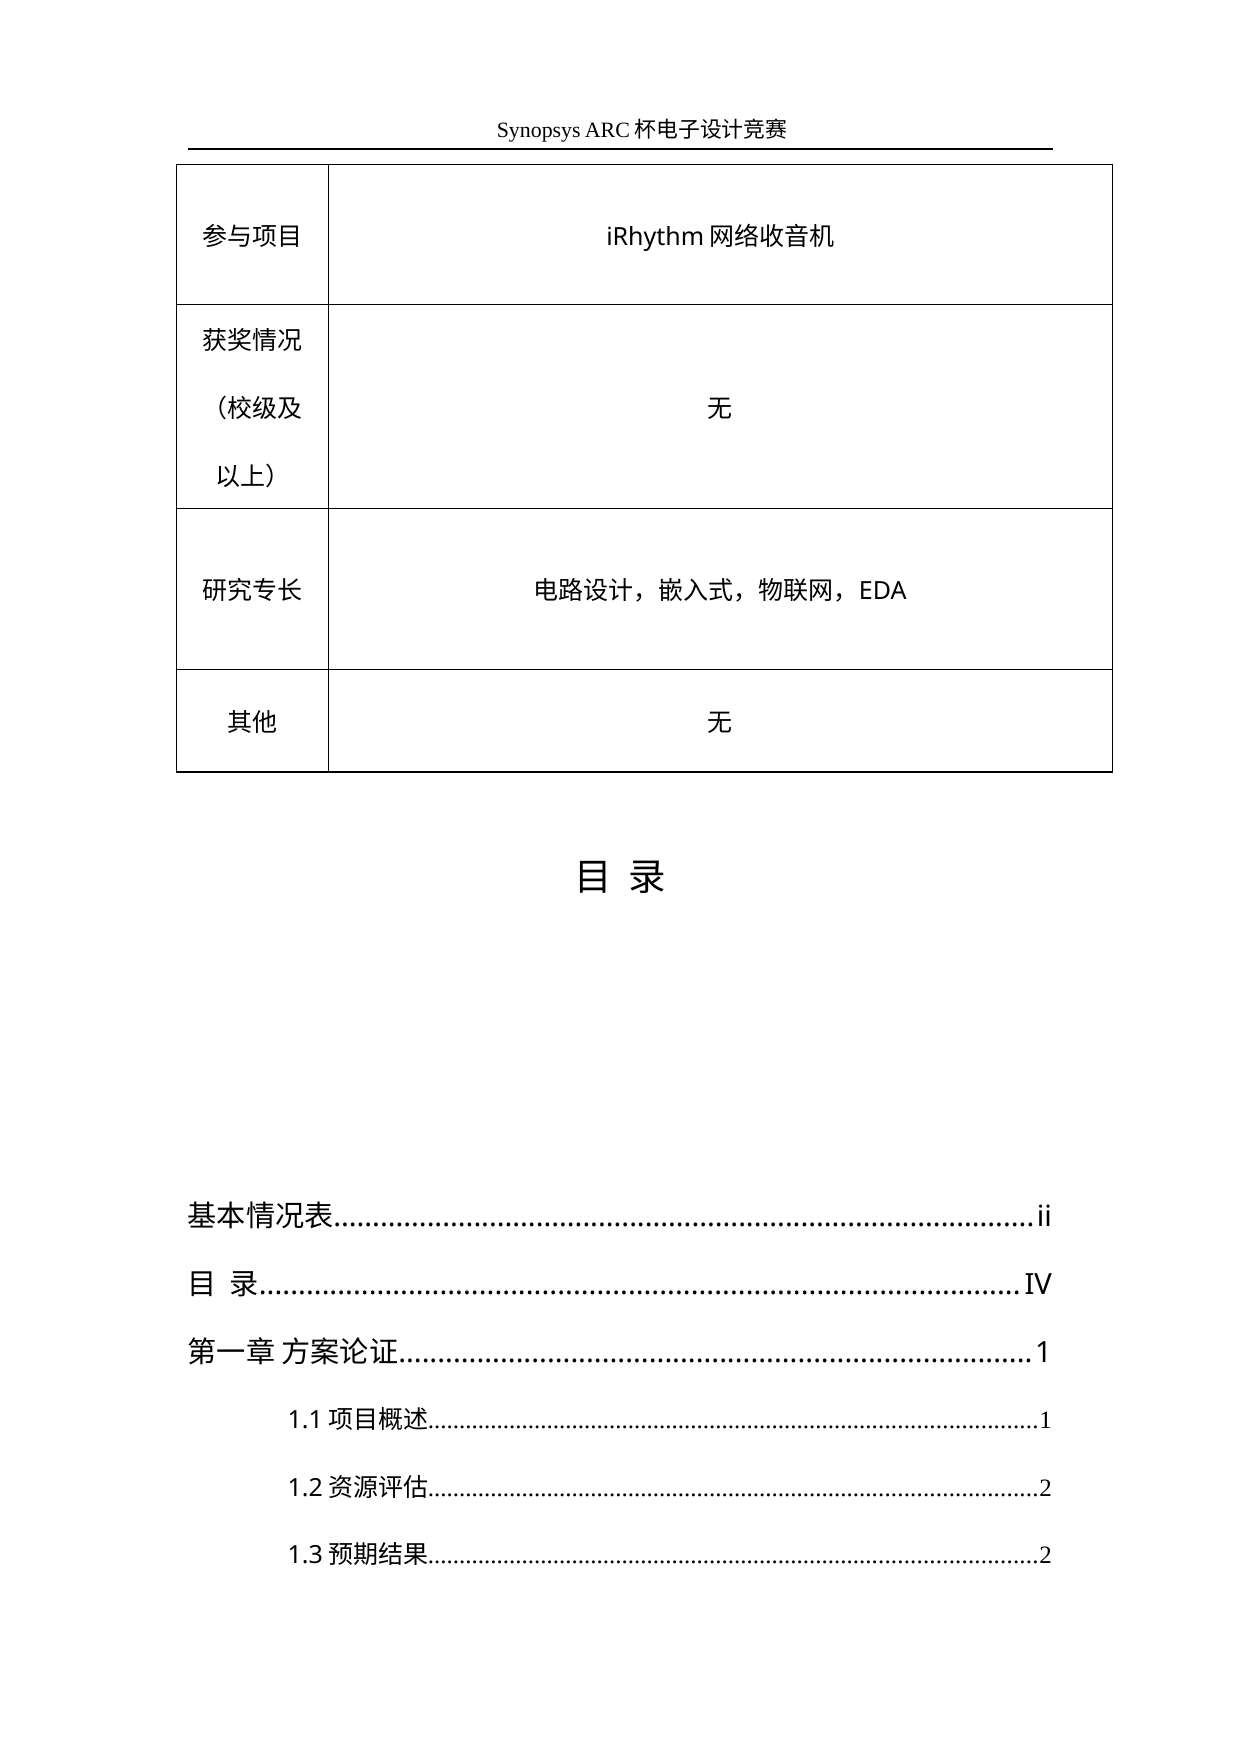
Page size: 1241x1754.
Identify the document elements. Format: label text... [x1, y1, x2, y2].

text 1.2资源评估 2 [237, 1451, 1053, 1519]
table_cell 获奖情况 （校级及 以上） [177, 305, 328, 508]
table_cell iRhythm网络收音机 [329, 165, 1112, 303]
subtitle 目 录 [187, 840, 1053, 908]
text 1.1项目概述 1 [237, 1383, 1053, 1451]
table_cell 其他 [177, 670, 328, 771]
text 目 录 IV [187, 1247, 1053, 1315]
table_cell 电路设计，嵌入式，物联网，EDA [329, 509, 1112, 668]
text 第一章 方案论证 1 [187, 1315, 1053, 1383]
table_cell 无 [329, 305, 1112, 508]
table_cell 参与项目 [177, 165, 328, 303]
text 1.3预期结果 2 [237, 1519, 1053, 1587]
table_cell 无 [329, 670, 1112, 771]
text 基本情况表 ii [187, 1179, 1053, 1247]
table_cell 研究专长 [177, 509, 328, 668]
